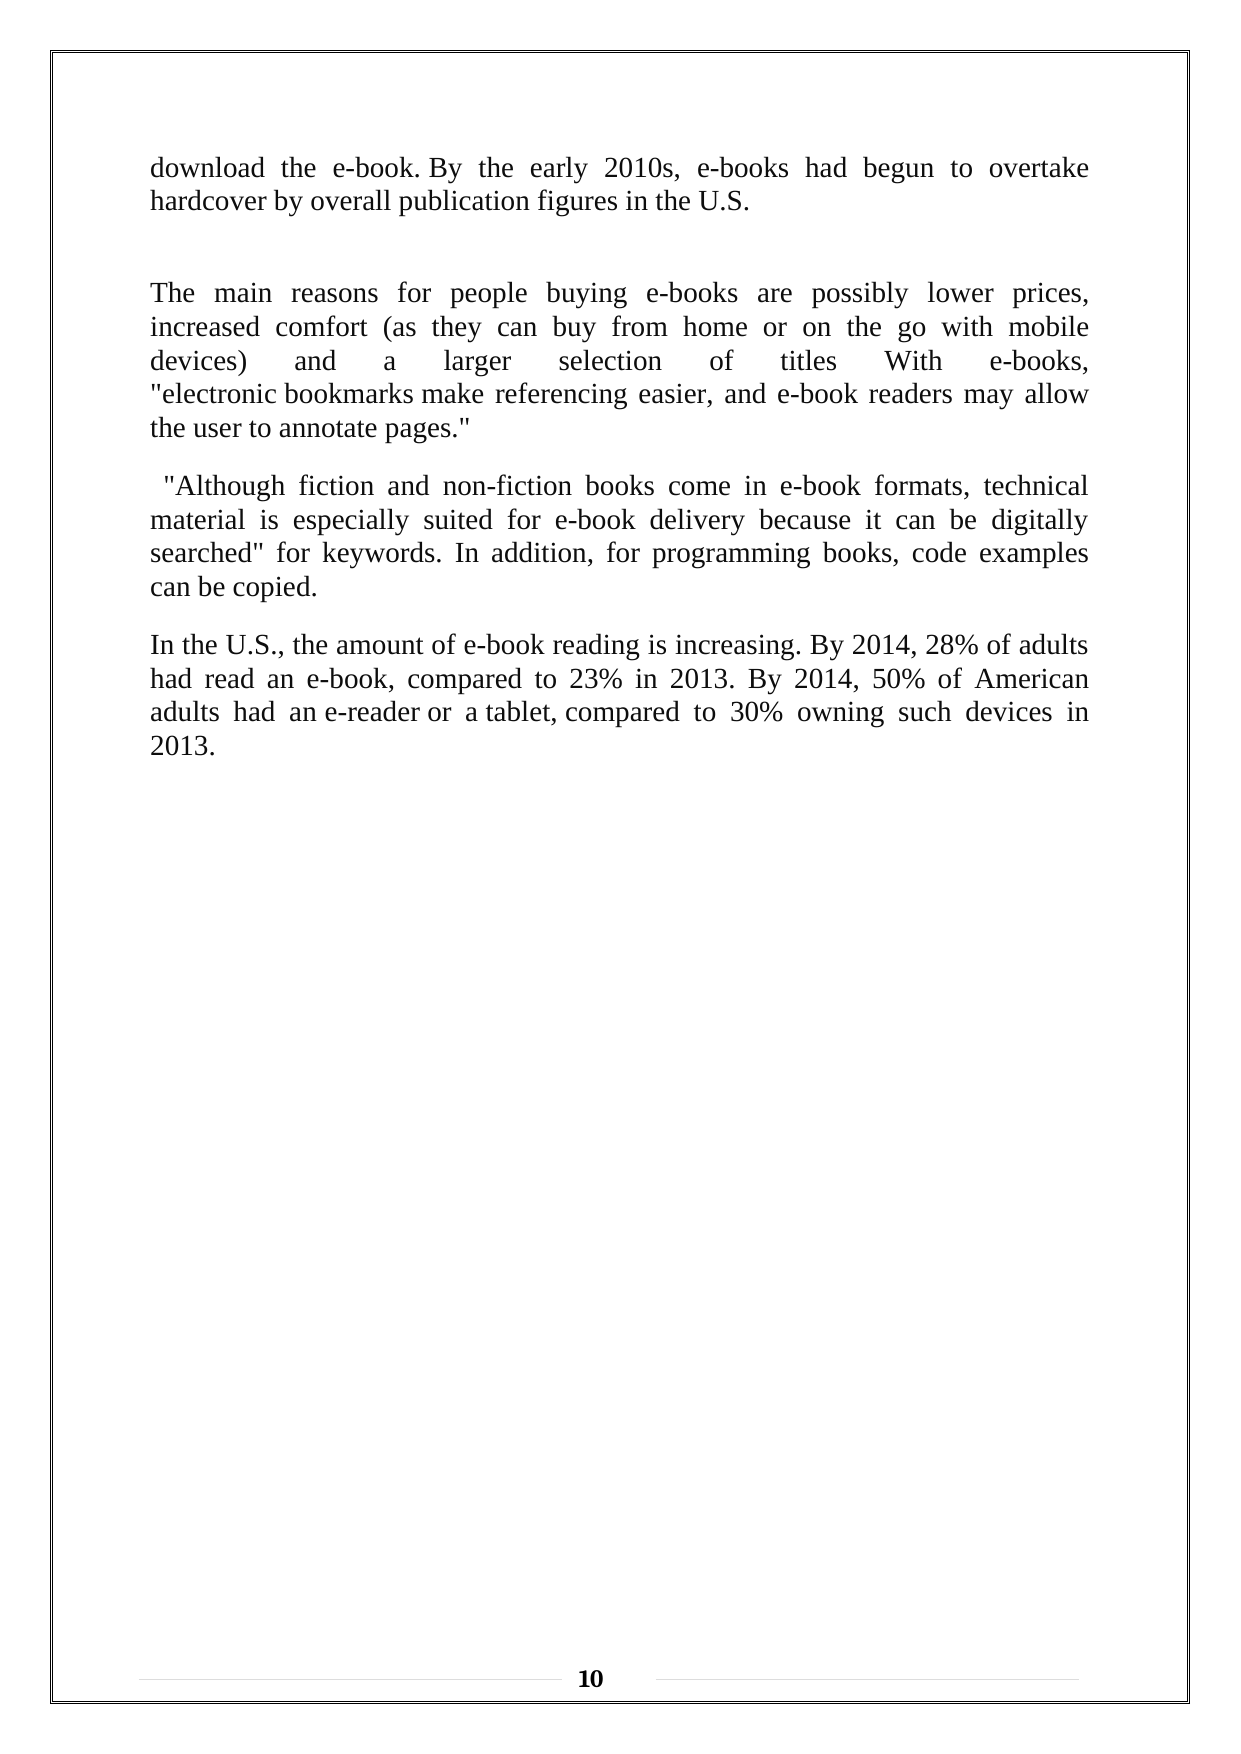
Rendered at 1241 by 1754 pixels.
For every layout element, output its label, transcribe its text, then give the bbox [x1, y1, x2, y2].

text "Although fiction and non-fiction books come in e-book formats, technical material is especially suited for e-book delivery because it can be digitally searched" for keywords. In addition, for programming books, code examples can be copied. [150, 468, 1090, 602]
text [150, 150, 1090, 217]
text The main reasons for people buying e-books are possibly lower prices, increased comfort (as they can buy from home or on the go with mobile devices) and a larger selection of titles With e-books, "electronic bookmarks make referencing easier, and e-book readers may allow the user to annotate pages." [150, 276, 1090, 443]
text In the U.S., the amount of e-book reading is increasing. By 2014, 28% of adults had read an e-book, compared to 23% in 2013. By 2014, 50% of American adults had an e-reader or a tablet, compared to 30% owning such devices in 2013. [150, 627, 1090, 762]
